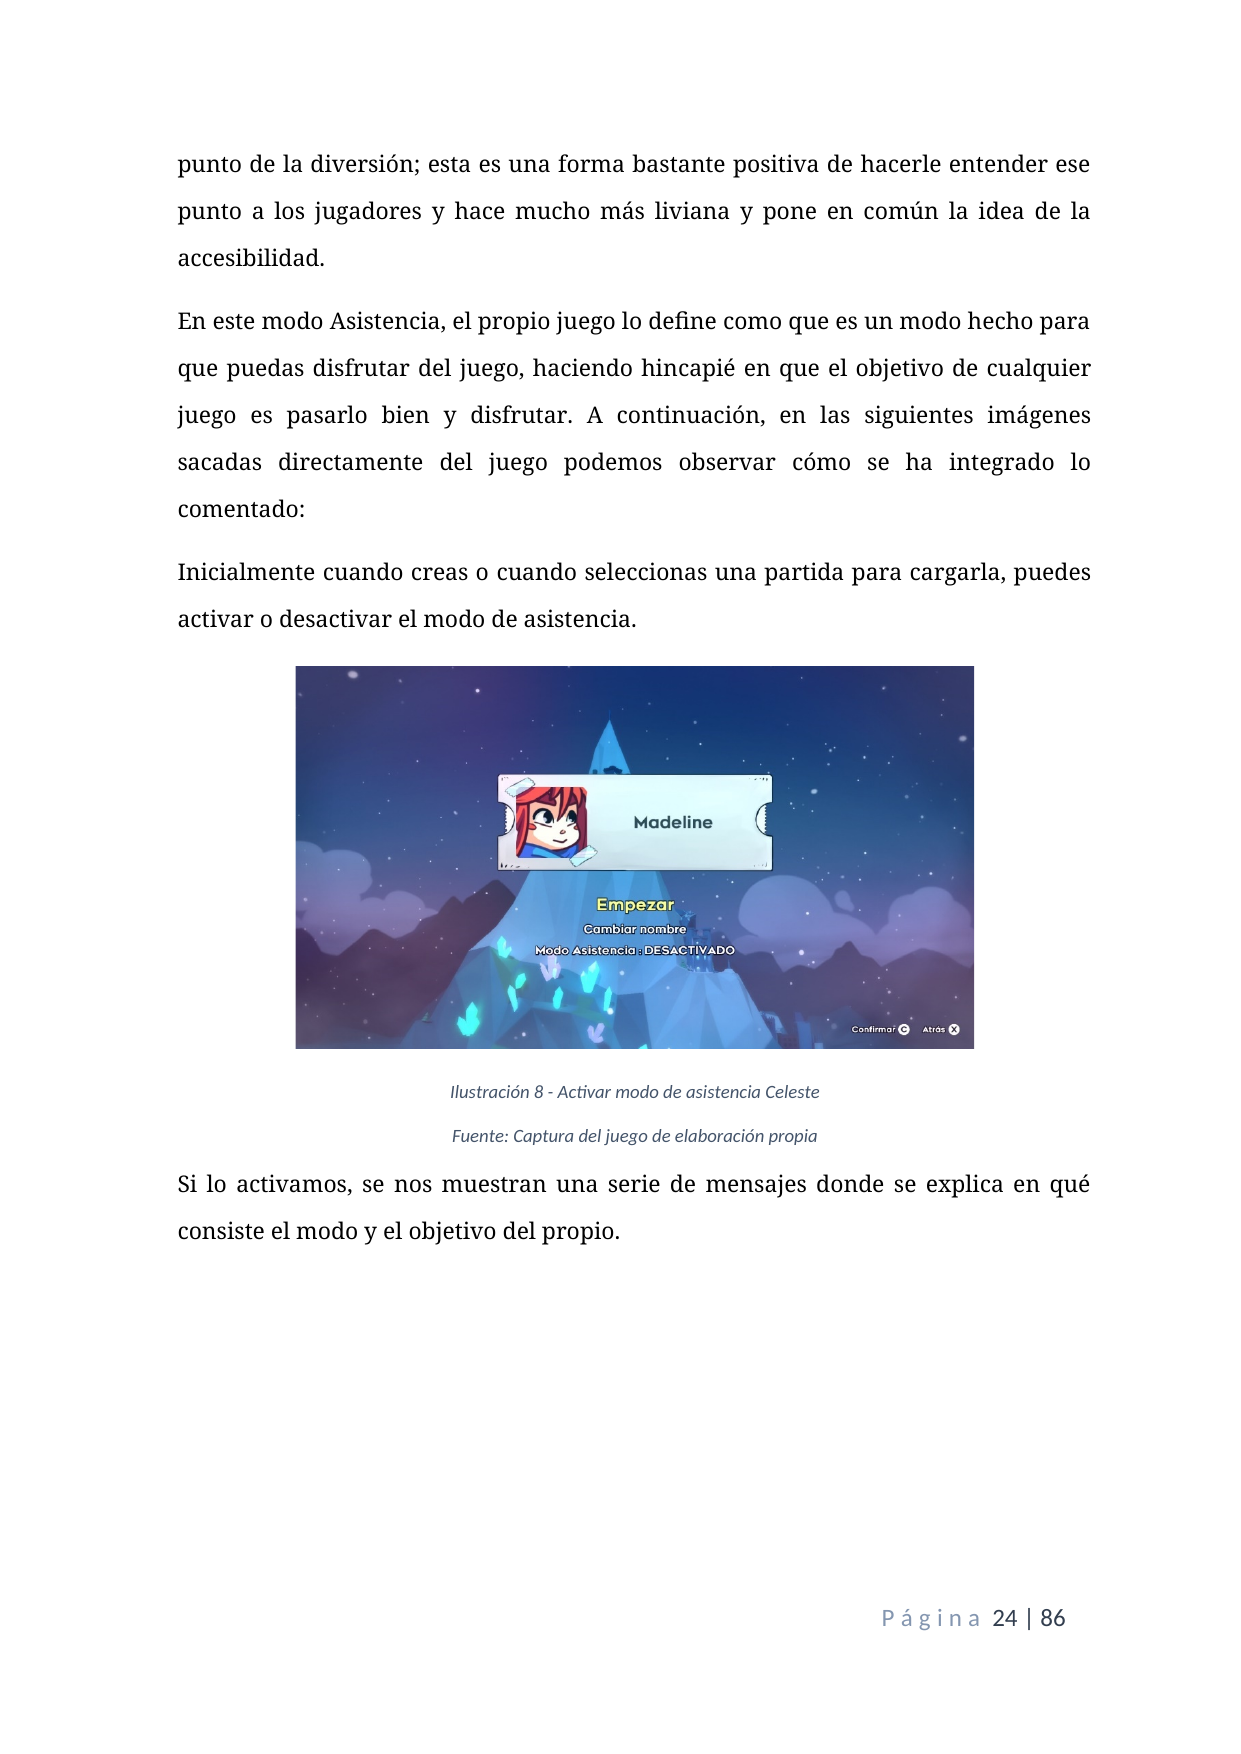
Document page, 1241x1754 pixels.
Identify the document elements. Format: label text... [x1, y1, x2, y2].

picture [295, 666, 975, 1049]
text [177, 148, 1092, 273]
text Fuente: Captura del juego de elaboración propia [177, 1124, 1092, 1147]
text Inicialmente cuando creas o cuando seleccionas una partida para cargarla, puedes activar o desactivar el modo de asistencia. [177, 556, 1092, 634]
text Si lo activamos, se nos muestran una serie de mensajes donde se explica en qué consiste el modo y el objetivo del propio. [177, 1168, 1092, 1246]
text En este modo Asistencia, el propio juego lo define como que es un modo hecho para que puedas disfrutar del juego, haciendo hincapié en que el objetivo de cualquier juego es pasarlo bien y disfrutar. A continuación, en las siguientes imágenes sacadas directamente del juego podemos observar cómo se ha integrado lo comentado: [177, 305, 1092, 524]
